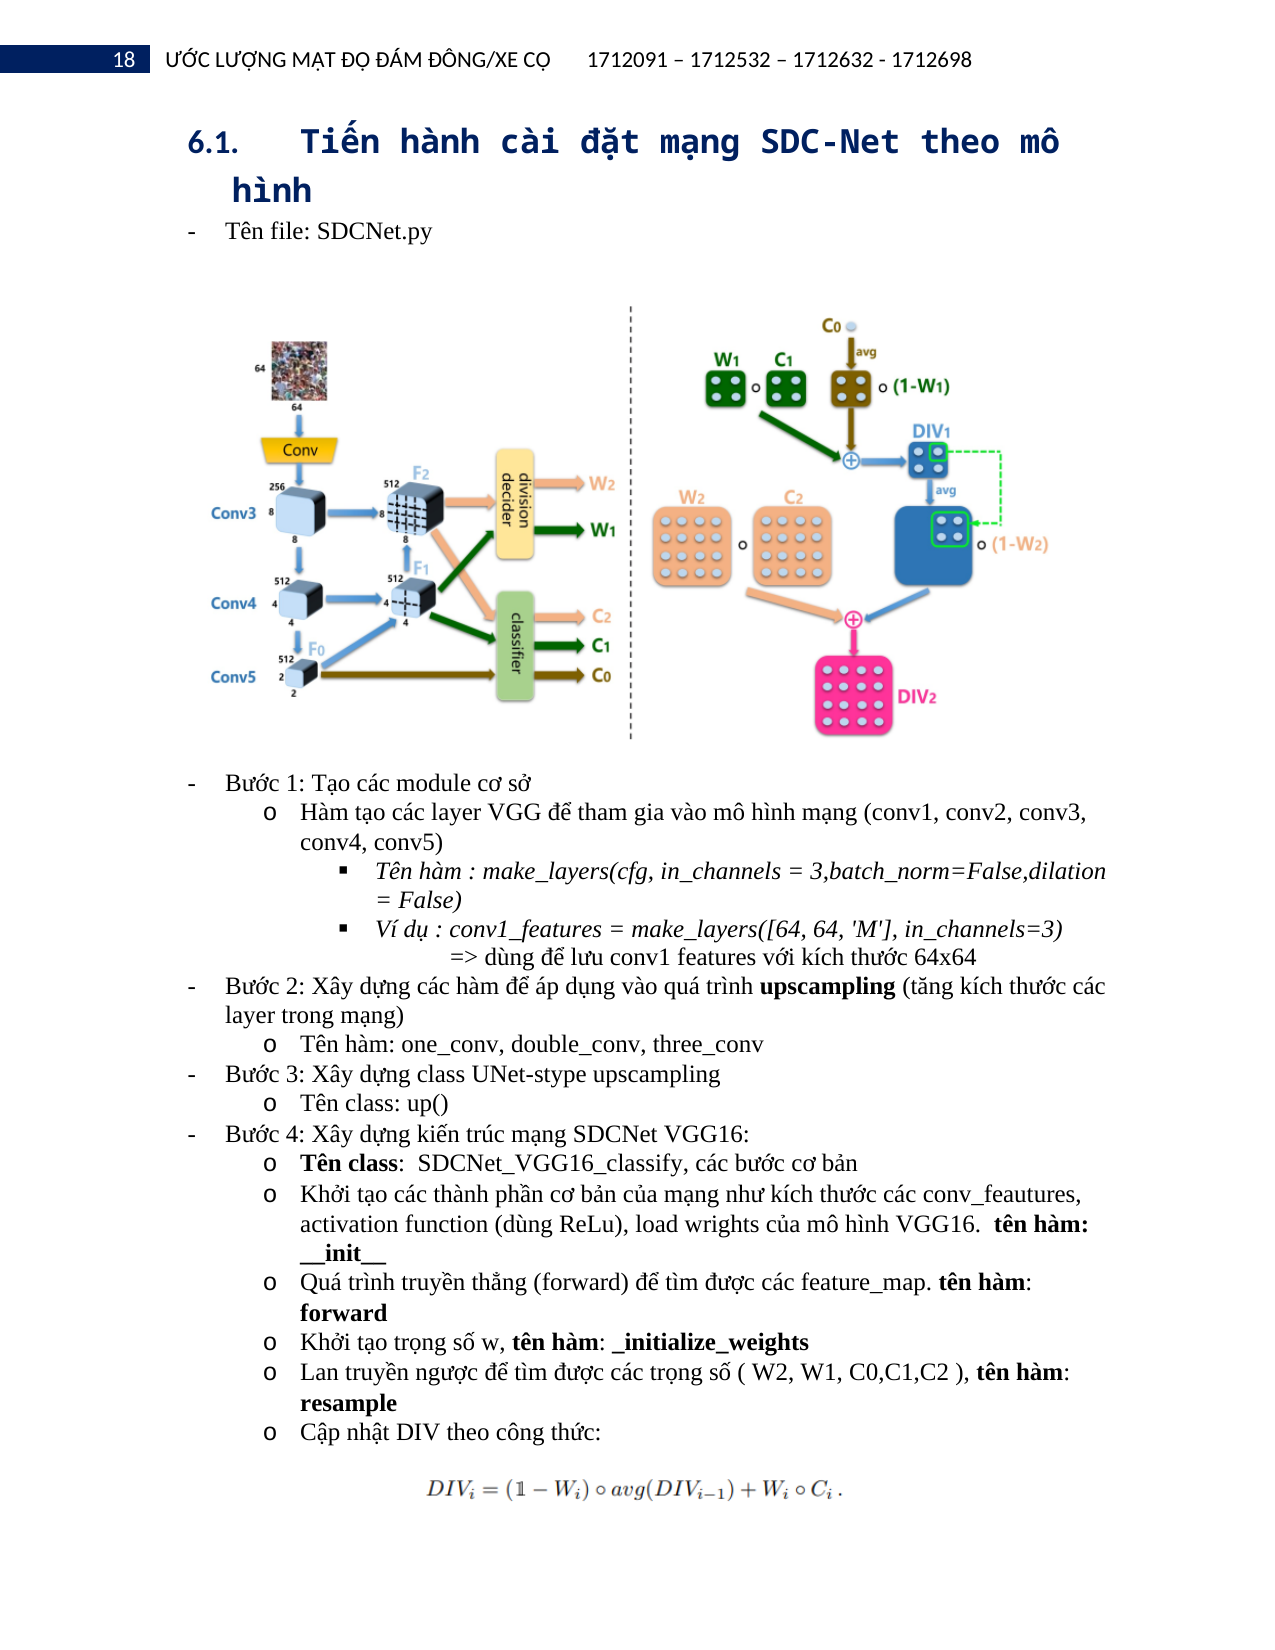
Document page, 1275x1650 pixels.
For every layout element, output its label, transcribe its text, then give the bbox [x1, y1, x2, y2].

list Quá trình truyền thẳng (forward) để tìm được các feature_map. tên hàm: forward [262, 1267, 1125, 1327]
list Tiến hành cài đặt mạng SDC-Net theo mô hình [187, 118, 1125, 212]
list Cập nhật DIV theo công thức: [262, 1417, 1125, 1448]
list Ví dụ : conv1_features = make_layers([64, 64, 'M'], in_channels=3) [337, 914, 1125, 942]
list Khởi tạo các thành phần cơ bản của mạng như kích thước các conv_feautures, activation function (dùng ReLu), load wrights của mô hình VGG16. tên hàm: __init__ [262, 1179, 1125, 1267]
list Tên hàm : make_layers(cfg, in_channels = 3,batch_norm=False,dilation = False) [337, 856, 1125, 914]
list Lan truyền ngược để tìm được các trọng số ( W2, W1, C0,C1,C2 ), tên hàm: resample [262, 1357, 1125, 1417]
list Hàm tạo các layer VGG để tham gia vào mô hình mạng (conv1, conv2, conv3, conv4, conv5) [262, 797, 1125, 856]
list Tên hàm: one_conv, double_conv, three_conv [262, 1029, 1125, 1059]
list Tên class: up() [262, 1088, 1125, 1119]
picture [414, 1454, 861, 1523]
list Tên class: SDCNet_VGG16_classify, các bước cơ bản [262, 1148, 1125, 1179]
list Bước 4: Xây dựng kiến trúc mạng SDCNet VGG16: [187, 1119, 1125, 1148]
list Bước 3: Xây dựng class UNet-stype upscampling [187, 1059, 1125, 1088]
picture [167, 250, 1108, 749]
list Tên file: SDCNet.py [187, 216, 1125, 245]
list Khởi tạo trọng số w, tên hàm: _initialize_weights [262, 1327, 1125, 1357]
text => dùng để lưu conv1 features với kích thước 64x64 [450, 942, 1125, 971]
list Bước 2: Xây dựng các hàm để áp dụng vào quá trình upscampling (tăng kích thước các layer trong mạng) [187, 971, 1125, 1029]
